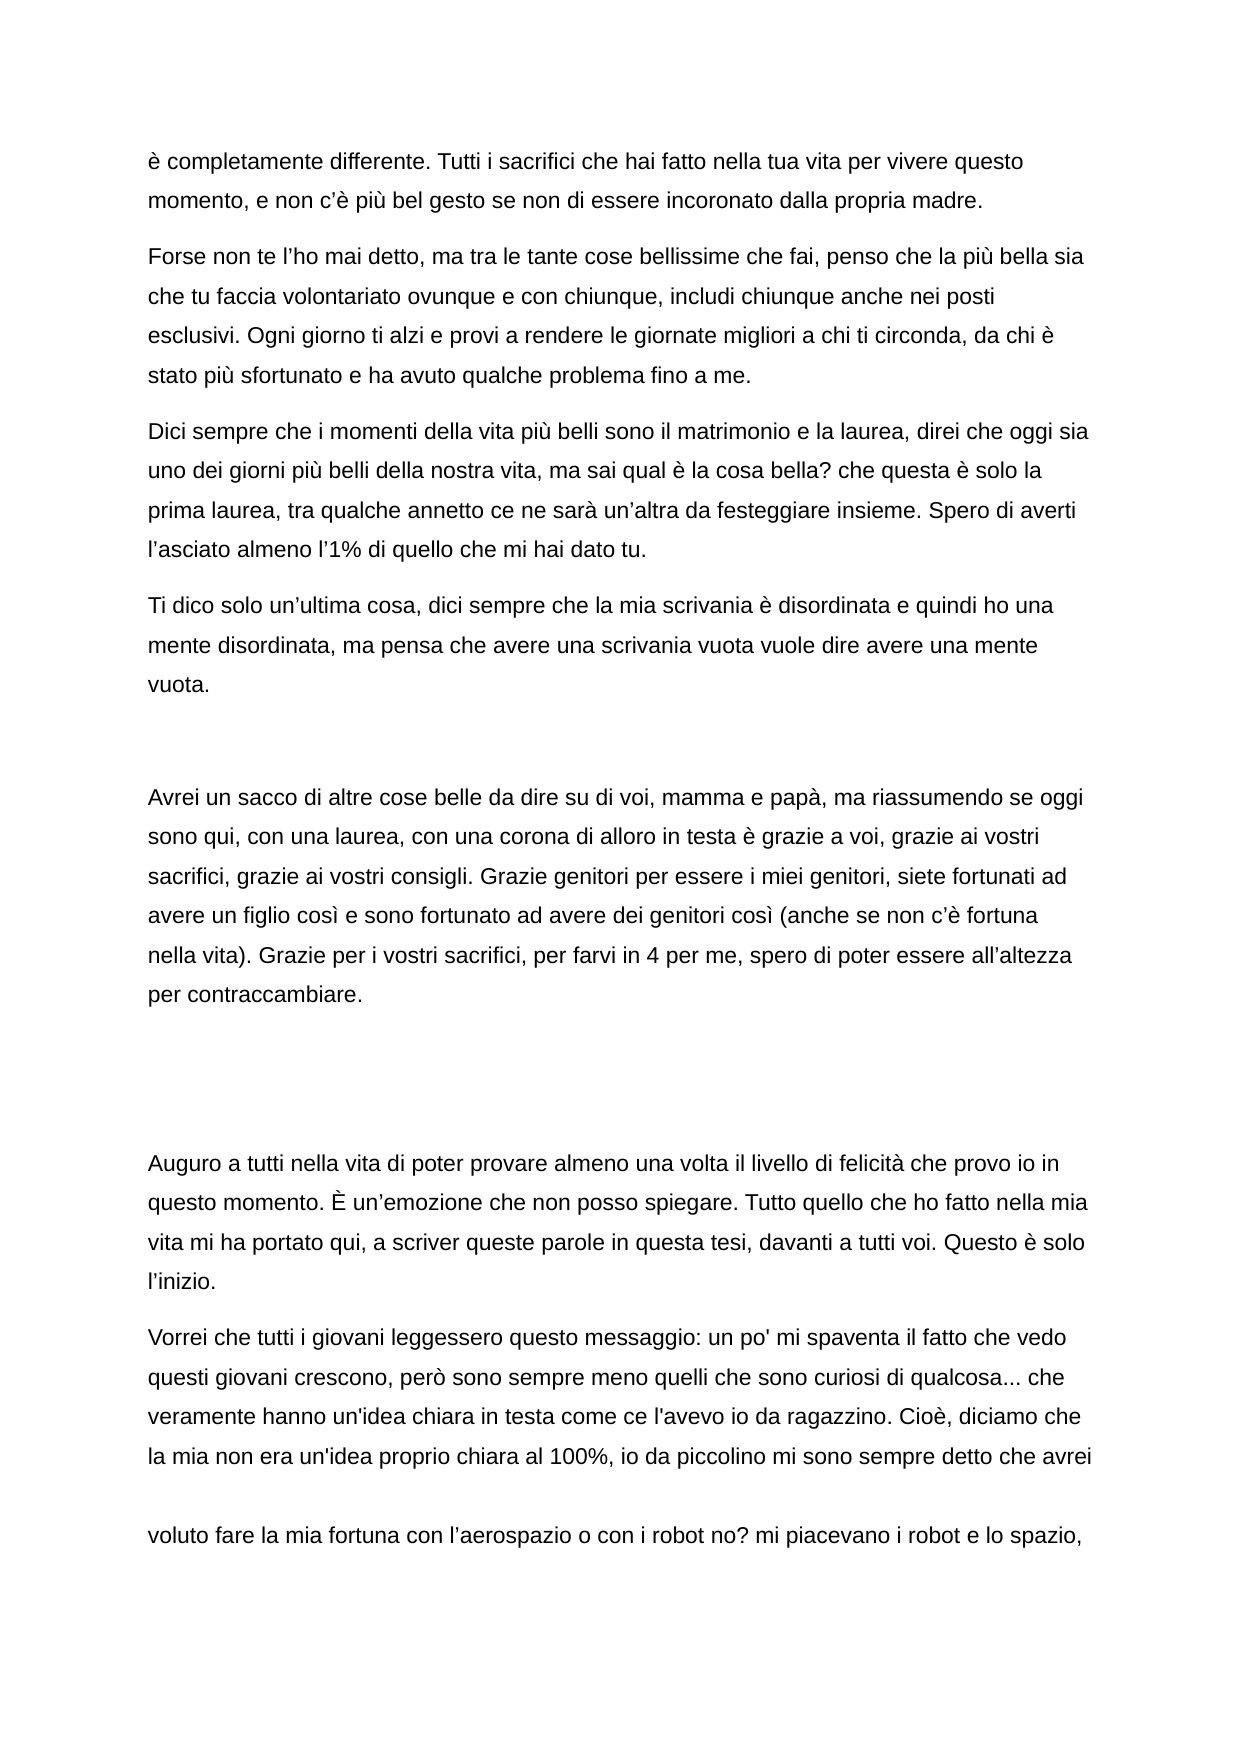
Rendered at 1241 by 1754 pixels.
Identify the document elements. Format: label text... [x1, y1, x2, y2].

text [148, 148, 1092, 213]
text Auguro a tutti nella vita di poter provare almeno una volta il livello di felicità che provo io in questo momento. È un’emozione che non posso spiegare. Tutto quello che ho fatto nella mia vita mi ha portato qui, a scriver queste parole in questa tesi, davanti a tutti voi. Questo è solo l’inizio. [148, 1149, 1092, 1294]
text Forse non te l’ho mai detto, ma tra le tante cose bellissime che fai, penso che la più bella sia che tu faccia volontariato ovunque e con chiunque, includi chiunque anche nei posti esclusivi. Ogni giorno ti alzi e provi a rendere le giornate migliori a chi ti circonda, da chi è stato più sfortunato e ha avuto qualche problema fino a me. [148, 243, 1092, 388]
text Dici sempre che i momenti della vita più belli sono il matrimonio e la laurea, direi che oggi sia uno dei giorni più belli della nostra vita, ma sai qual è la cosa bella? che questa è solo la prima laurea, tra qualche annetto ce ne sarà un’altra da festeggiare insieme. Spero di averti l’asciato almeno l’1% di quello che mi hai dato tu. [148, 418, 1092, 563]
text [148, 1324, 1092, 1548]
text Ti dico solo un’ultima cosa, dici sempre che la mia scrivania è disordinata e quindi ho una mente disordinata, ma pensa che avere una scrivania vuota vuole dire avere una mente vuota. [148, 592, 1092, 698]
text Avrei un sacco di altre cose belle da dire su di voi, mamma e papà, ma riassumendo se oggi sono qui, con una laurea, con una corona di alloro in testa è grazie a voi, grazie ai vostri sacrifici, grazie ai vostri consigli. Grazie genitori per essere i miei genitori, siete fortunati ad avere un figlio così e sono fortunato ad avere dei genitori così (anche se non c’è fortuna nella vita). Grazie per i vostri sacrifici, per farvi in 4 per me, spero di poter essere all’altezza per contraccambiare. [148, 784, 1092, 1007]
